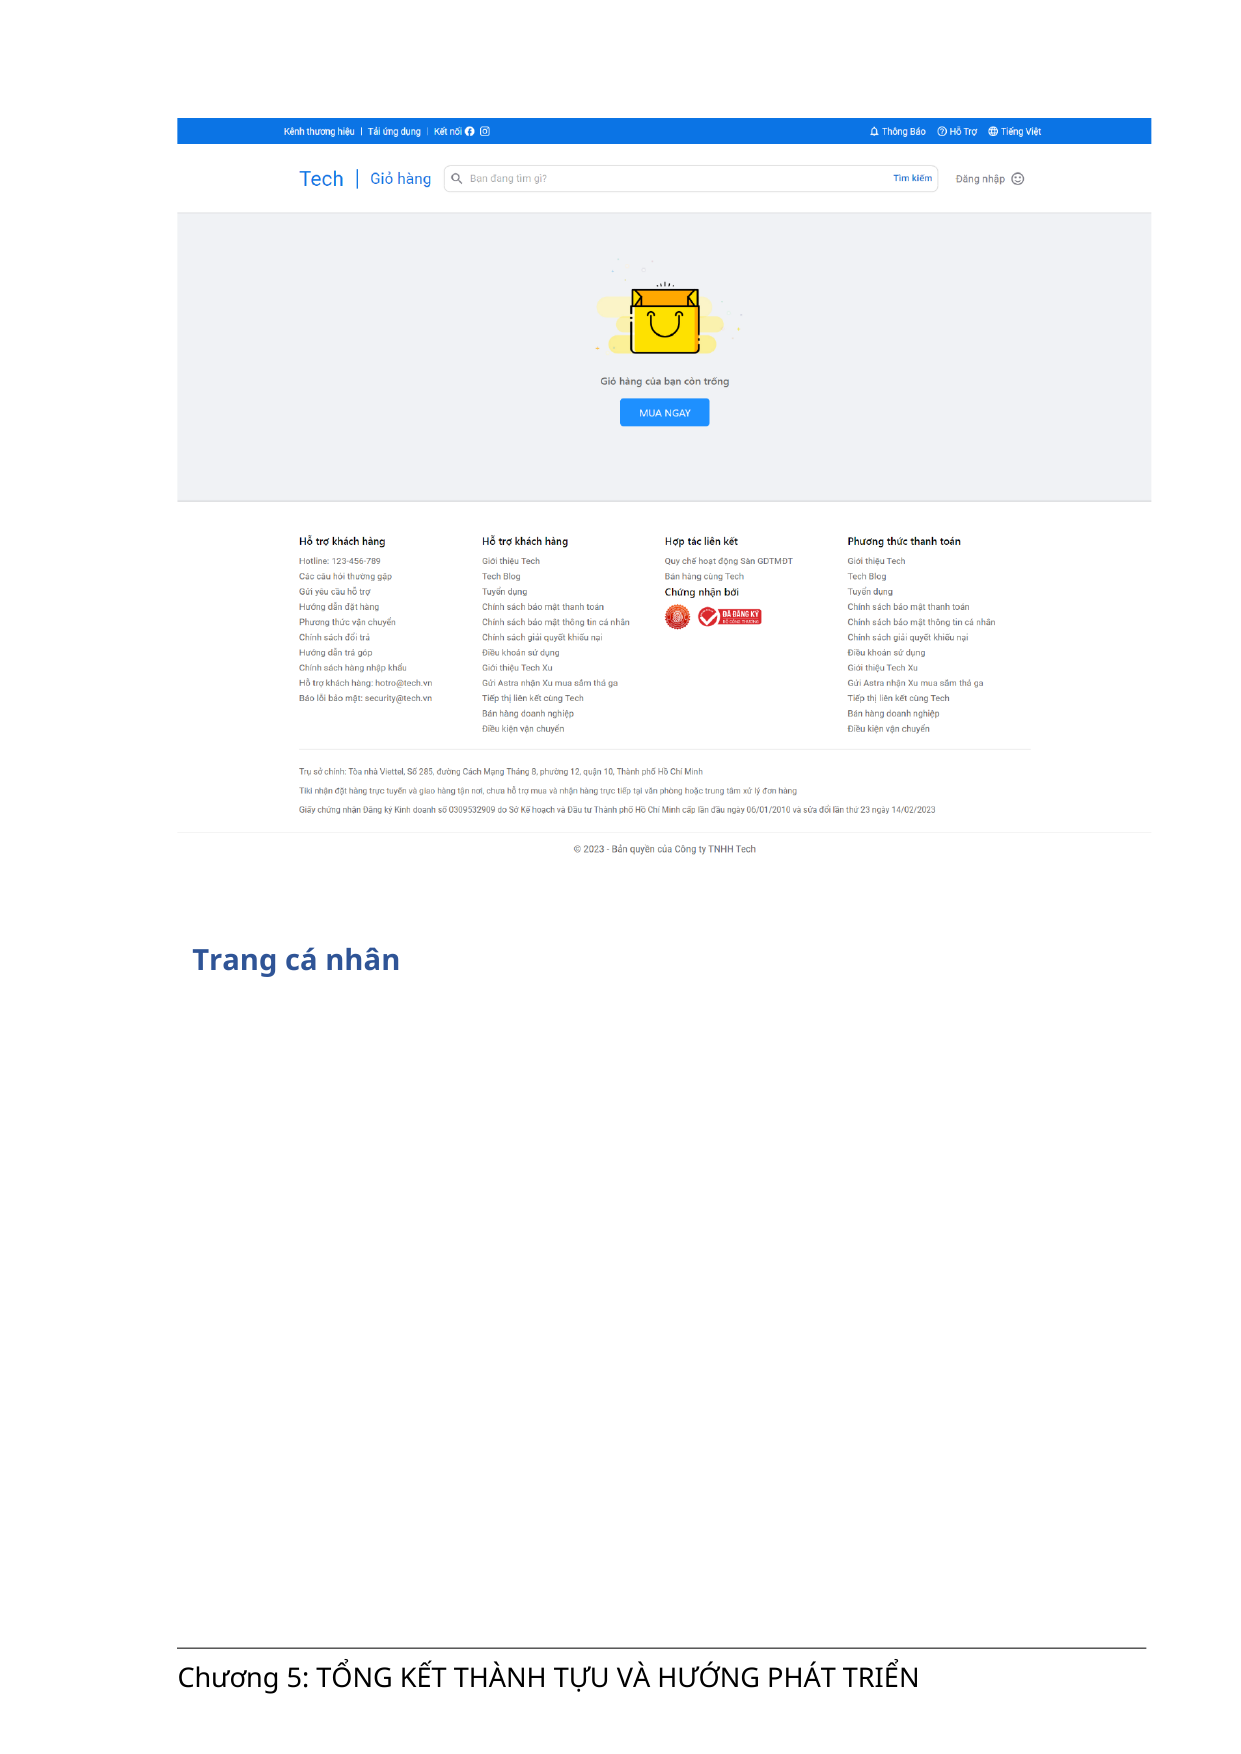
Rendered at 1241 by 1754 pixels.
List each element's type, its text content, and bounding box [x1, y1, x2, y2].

picture [177, 118, 1152, 865]
subtitle Trang cá nhân [192, 939, 1152, 979]
